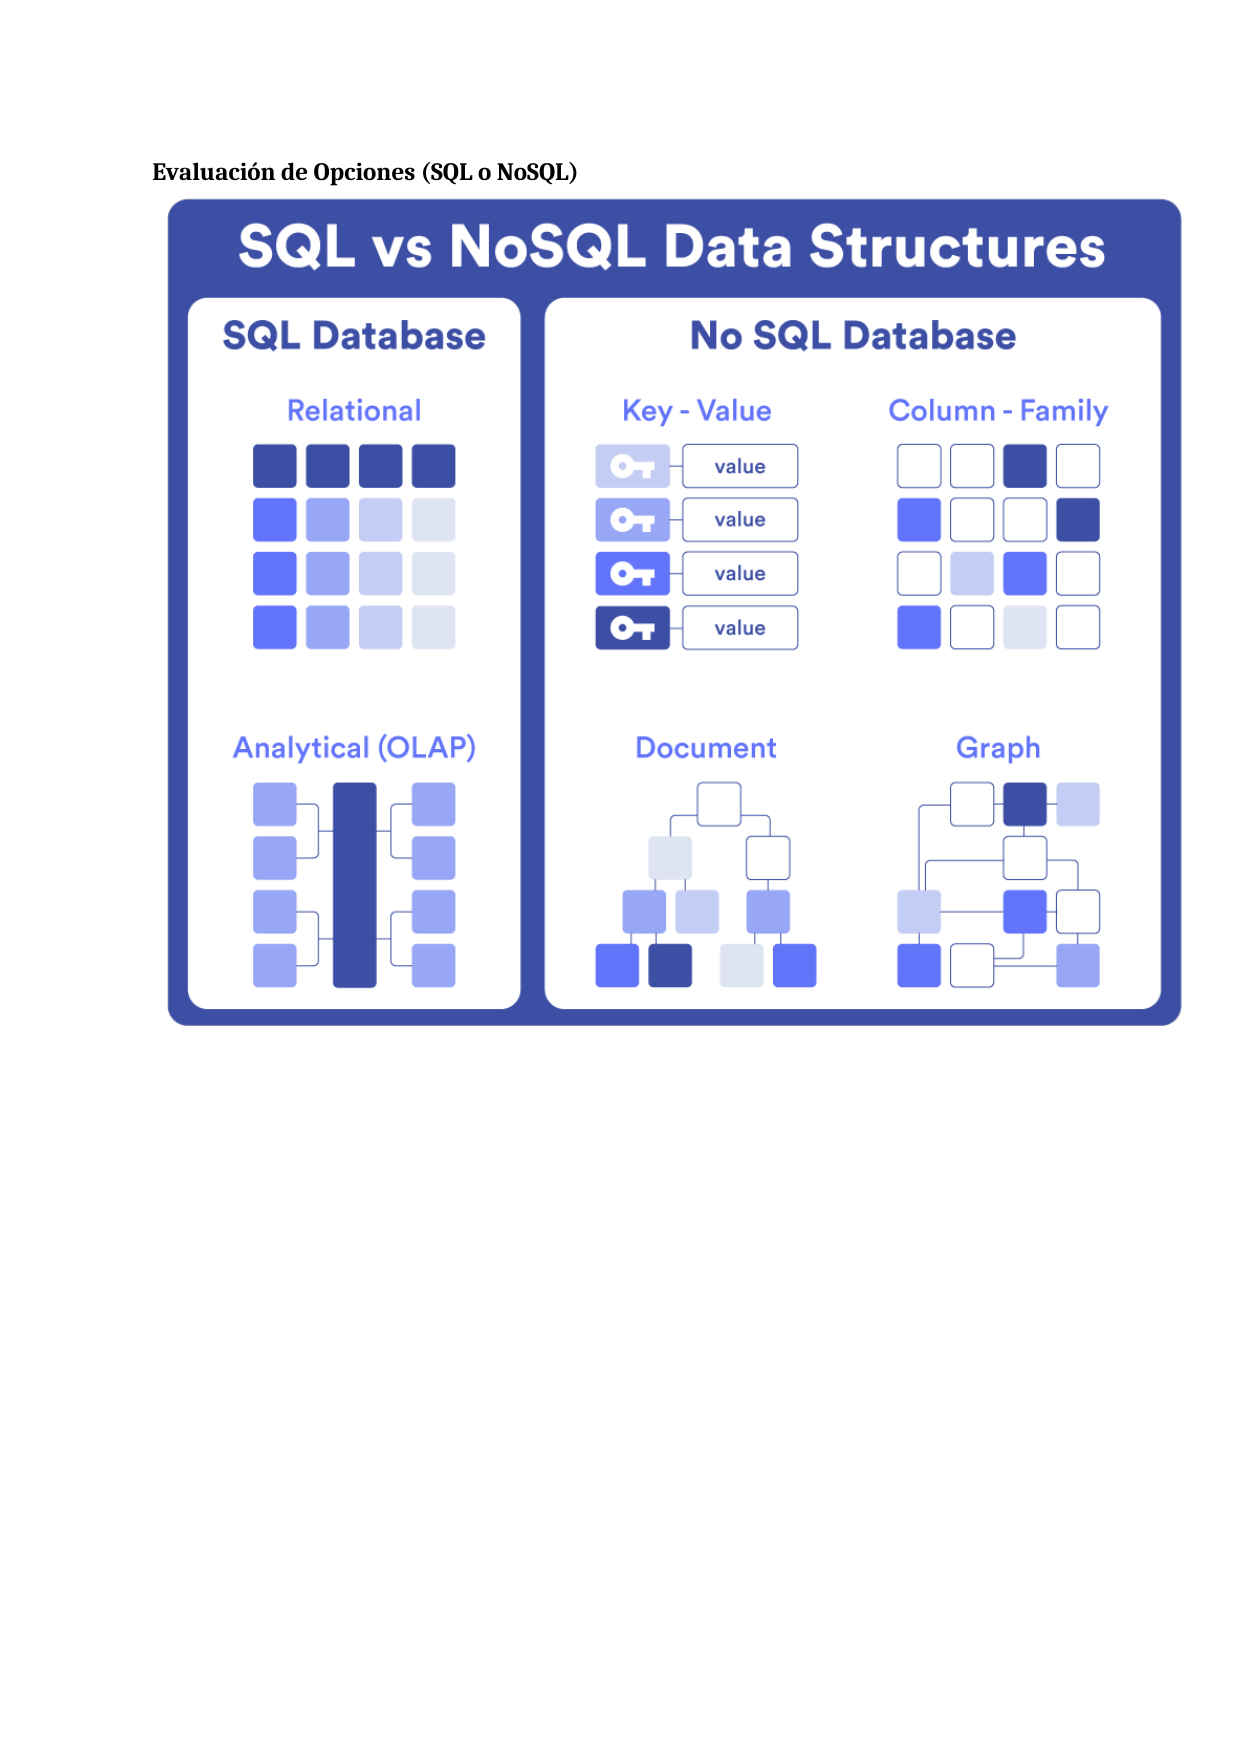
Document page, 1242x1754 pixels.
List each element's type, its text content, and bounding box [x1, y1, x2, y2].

text Evaluación de Opciones (SQL o NoSQL) [152, 158, 1224, 186]
picture [163, 190, 1188, 1028]
